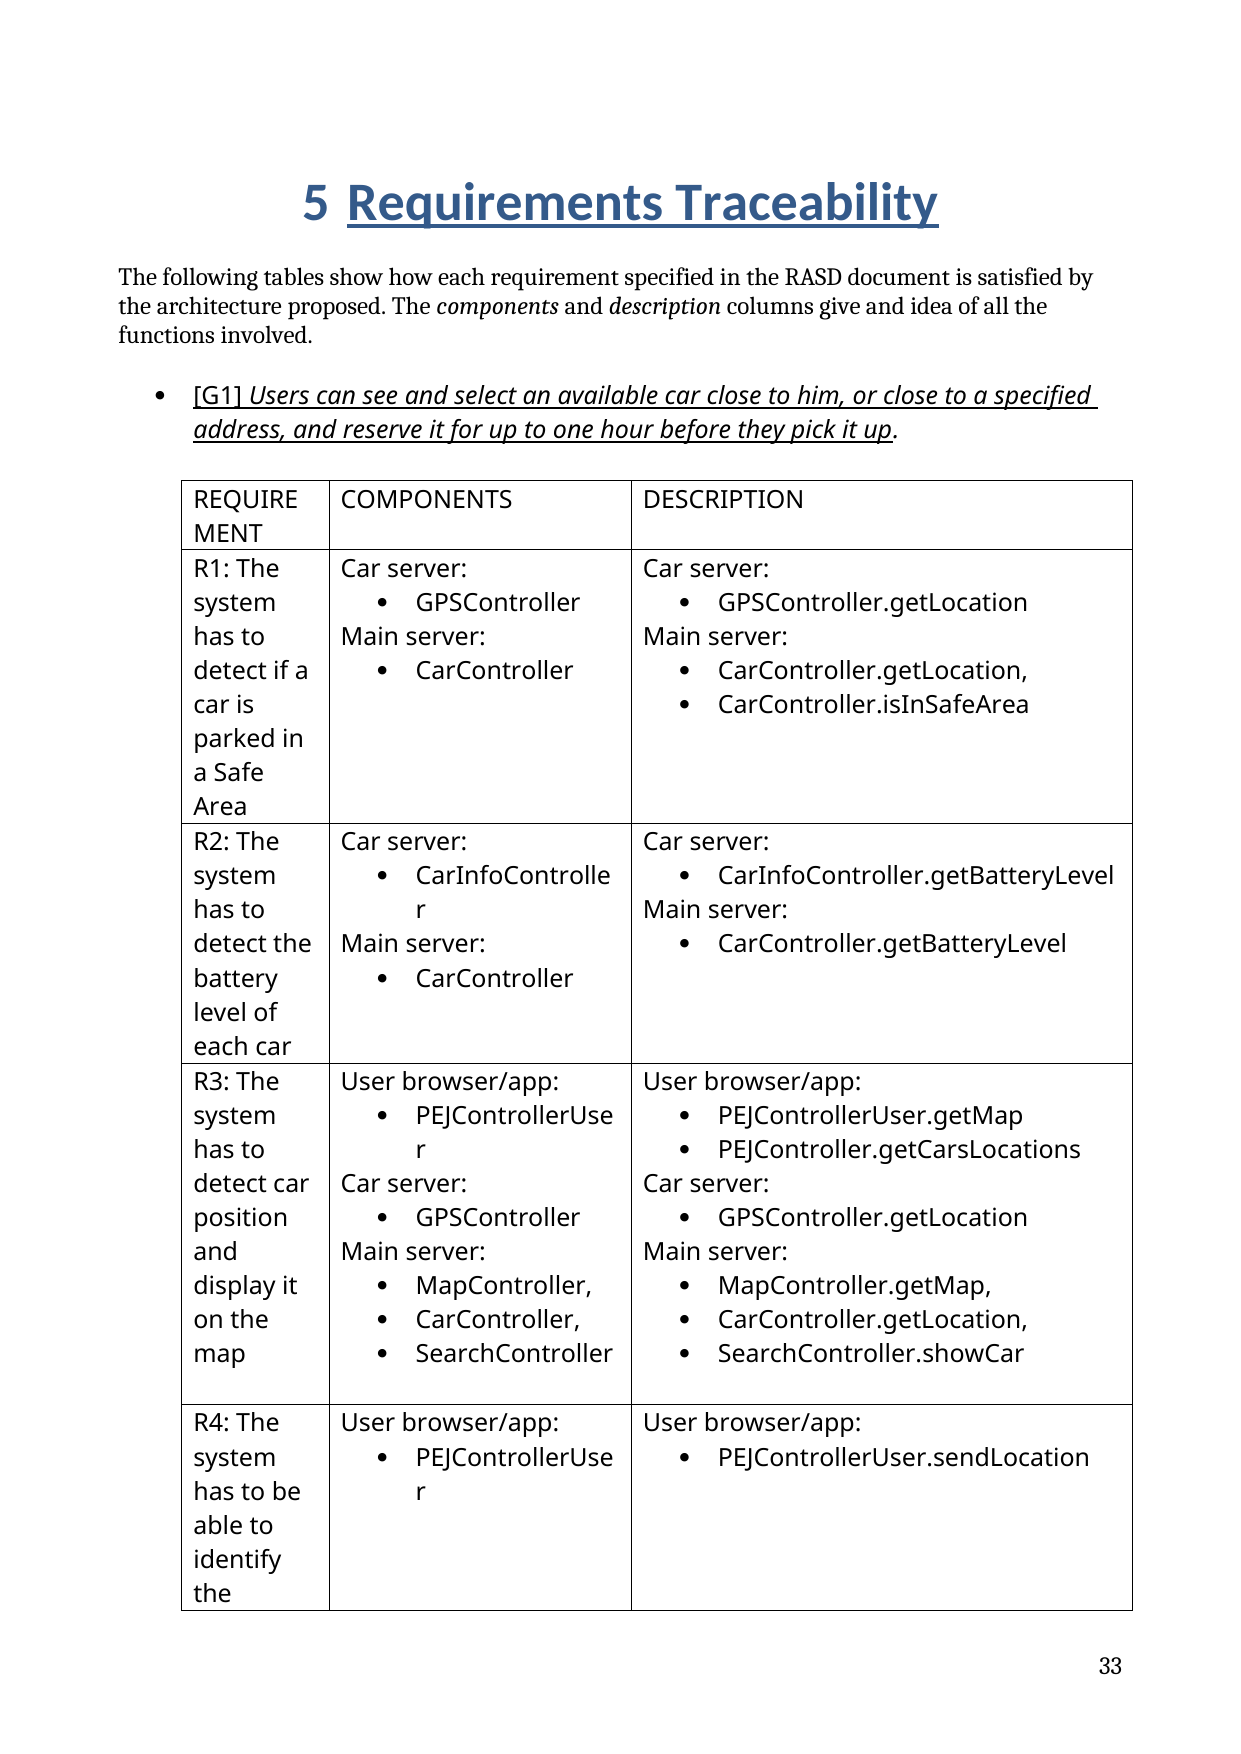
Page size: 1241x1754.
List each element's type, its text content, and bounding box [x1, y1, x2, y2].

subtitle Requirements Traceability [118, 168, 1122, 234]
table_cell R1: The system has to detect if a car is parked in a Safe Area [182, 550, 329, 823]
table_cell Car server: CarInfoController Main server: CarController [330, 824, 631, 1062]
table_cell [330, 1405, 631, 1609]
table_cell R2: The system has to detect the battery level of each car [182, 824, 329, 1062]
text The following tables show how each requirement specified in the RASD document is satisfied by the architecture proposed. The components and description columns give and idea of all the functions involved. [118, 263, 1122, 349]
table_header DESCRIPTION [632, 481, 1132, 549]
list [G1] Users can see and select an available car close to him, or close to a specified address, and reserve it for up to one hour before they pick it up. [156, 378, 1122, 446]
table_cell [632, 1405, 1132, 1609]
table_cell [182, 1405, 329, 1609]
table_cell Car server: GPSController.getLocation Main server: CarController.getLocation, CarController.isInSafeArea [632, 550, 1132, 823]
table_cell Car server: GPSController Main server: CarController [330, 550, 631, 823]
table_cell R3: The system has to detect car position and display it on the map [182, 1064, 329, 1404]
table_header REQUIREMENT [182, 481, 329, 549]
table_header COMPONENTS [330, 481, 631, 549]
table_cell Car server: CarInfoController.getBatteryLevel Main server: CarController.getBatteryLevel [632, 824, 1132, 1062]
table_cell User browser/app: PEJControllerUser Car server: GPSController Main server: MapController, CarController, SearchController [330, 1064, 631, 1404]
table_cell User browser/app: PEJControllerUser.getMap PEJController.getCarsLocations Car server: GPSController.getLocation Main server: MapController.getMap, CarController.getLocation, SearchController.showCar [632, 1064, 1132, 1404]
